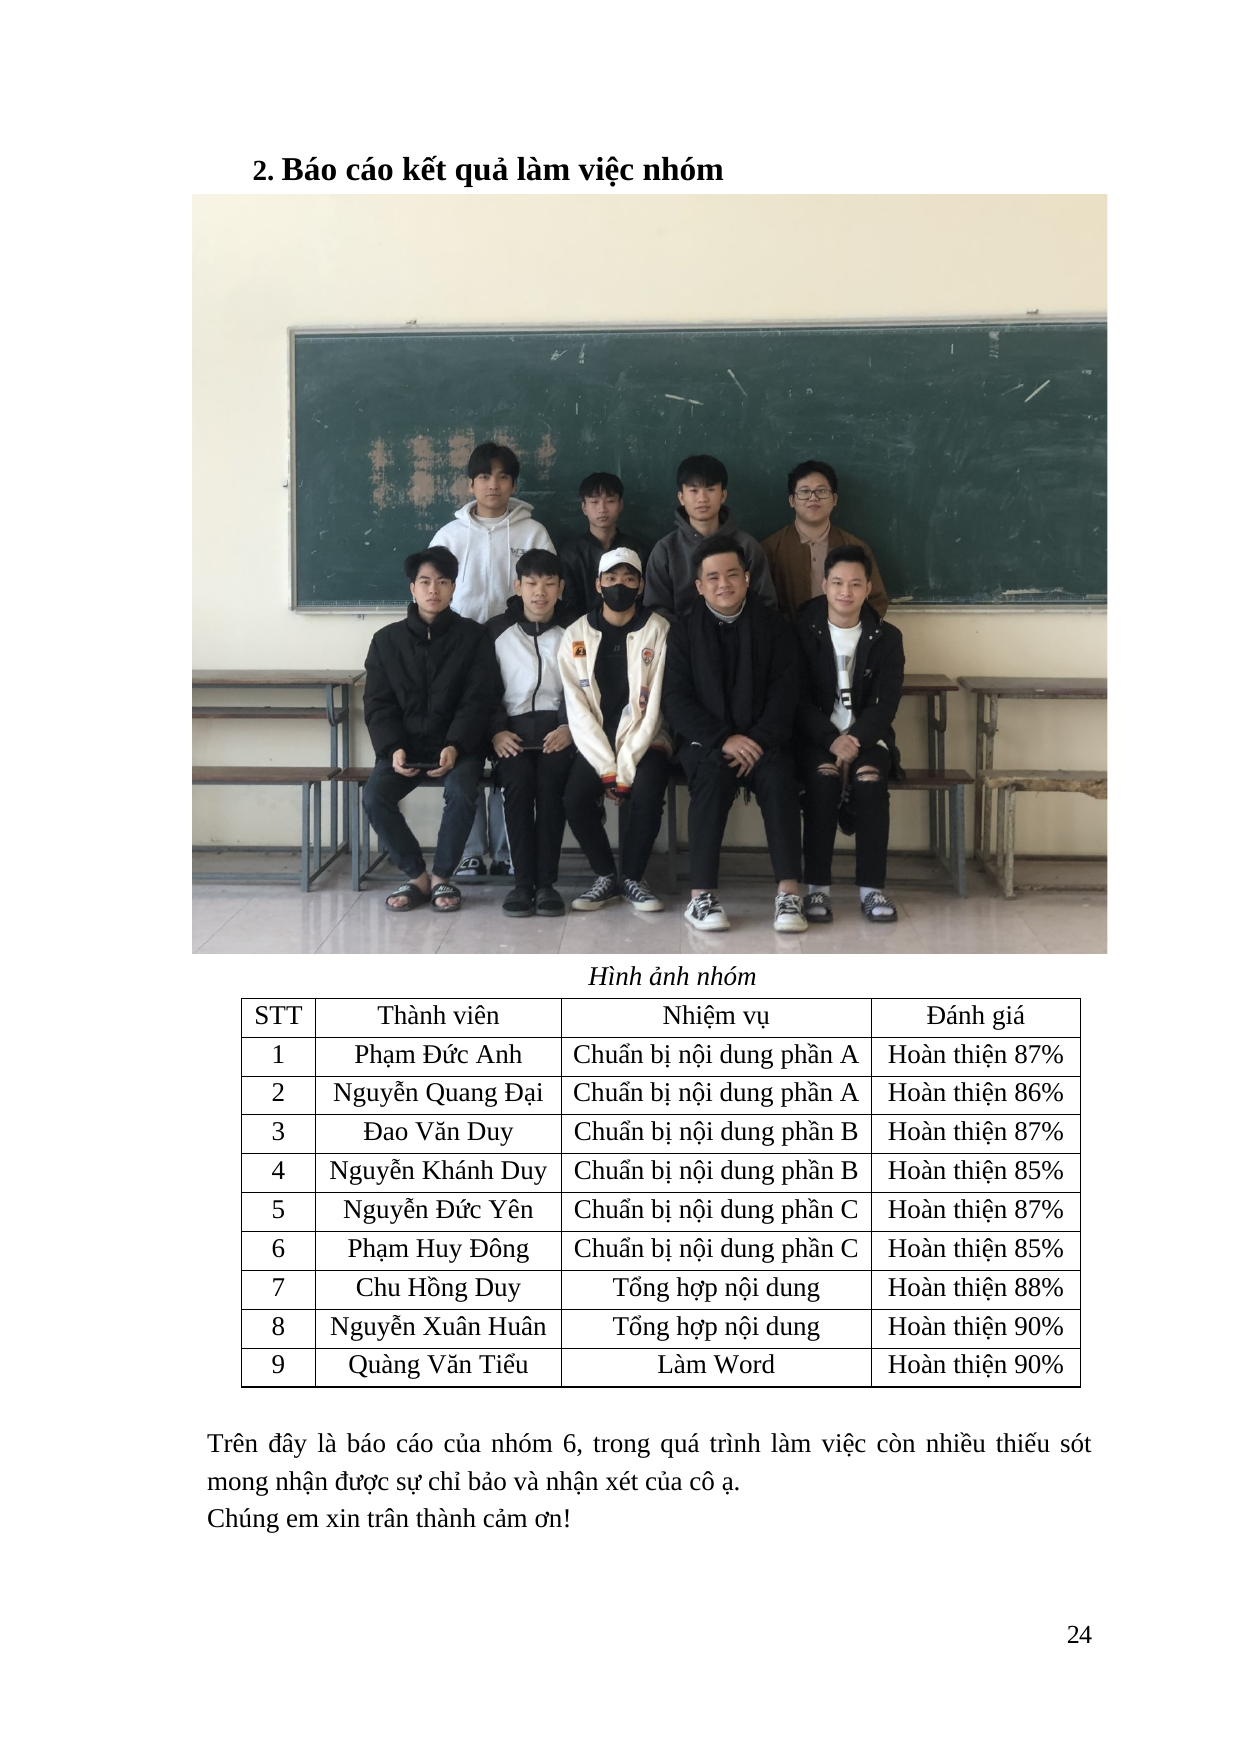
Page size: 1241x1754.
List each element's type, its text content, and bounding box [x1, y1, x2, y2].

table_header Thành viên [316, 999, 561, 1037]
table_cell Nguyễn Xuân Huân [316, 1310, 561, 1347]
table_cell Chuẩn bị nội dung phần B [562, 1154, 871, 1192]
table_cell 6 [242, 1232, 315, 1270]
table_cell Chu Hồng Duy [316, 1271, 561, 1309]
table_cell 5 [242, 1193, 315, 1231]
table_cell Chuẩn bị nội dung phần B [562, 1115, 871, 1153]
table_cell Nguyễn Khánh Duy [316, 1154, 561, 1192]
table_cell Phạm Huy Đông [316, 1232, 561, 1270]
table_cell Hoàn thiện 90% [872, 1310, 1080, 1347]
table_cell Chuẩn bị nội dung phần C [562, 1232, 871, 1270]
text Trên đây là báo cáo của nhóm 6, trong quá trình làm việc còn nhiều thiếu sót mong nhận được sự chỉ bảo và nhận xét của cô ạ. [207, 1428, 1092, 1496]
table_header STT [242, 999, 315, 1037]
table_cell 9 [242, 1349, 315, 1386]
table_cell Chuẩn bị nội dung phần C [562, 1193, 871, 1231]
text Chúng em xin trân thành cảm ơn! [207, 1502, 1092, 1533]
table_cell Hoàn thiện 85% [872, 1232, 1080, 1270]
table_cell Hoàn thiện 87% [872, 1038, 1080, 1076]
table_cell Hoàn thiện 90% [872, 1349, 1080, 1386]
table_cell Quàng Văn Tiểu [316, 1349, 561, 1386]
table_cell Nguyễn Quang Đại [316, 1077, 561, 1114]
table_cell 8 [242, 1310, 315, 1347]
text Hình ảnh nhóm [252, 961, 1092, 992]
table_cell Đao Văn Duy [316, 1115, 561, 1153]
table_cell Hoàn thiện 86% [872, 1077, 1080, 1114]
table_cell Chuẩn bị nội dung phần A [562, 1038, 871, 1076]
picture [192, 194, 1108, 954]
table_cell 2 [242, 1077, 315, 1114]
table_cell Tổng hợp nội dung [562, 1310, 871, 1347]
table_cell Phạm Đức Anh [316, 1038, 561, 1076]
table_header Nhiệm vụ [562, 999, 871, 1037]
table_cell 3 [242, 1115, 315, 1153]
table_header Đánh giá [872, 999, 1080, 1037]
table_cell Chuẩn bị nội dung phần A [562, 1077, 871, 1114]
table_cell Tổng hợp nội dung [562, 1271, 871, 1309]
table_cell Nguyễn Đức Yên [316, 1193, 561, 1231]
list 2. Báo cáo kết quả làm việc nhóm [252, 149, 1092, 187]
table_cell Hoàn thiện 85% [872, 1154, 1080, 1192]
table_cell Hoàn thiện 87% [872, 1193, 1080, 1231]
table_cell Làm Word [562, 1349, 871, 1386]
table_cell 1 [242, 1038, 315, 1076]
table_cell Hoàn thiện 88% [872, 1271, 1080, 1309]
table_cell Hoàn thiện 87% [872, 1115, 1080, 1153]
table_cell 4 [242, 1154, 315, 1192]
table_cell 7 [242, 1271, 315, 1309]
